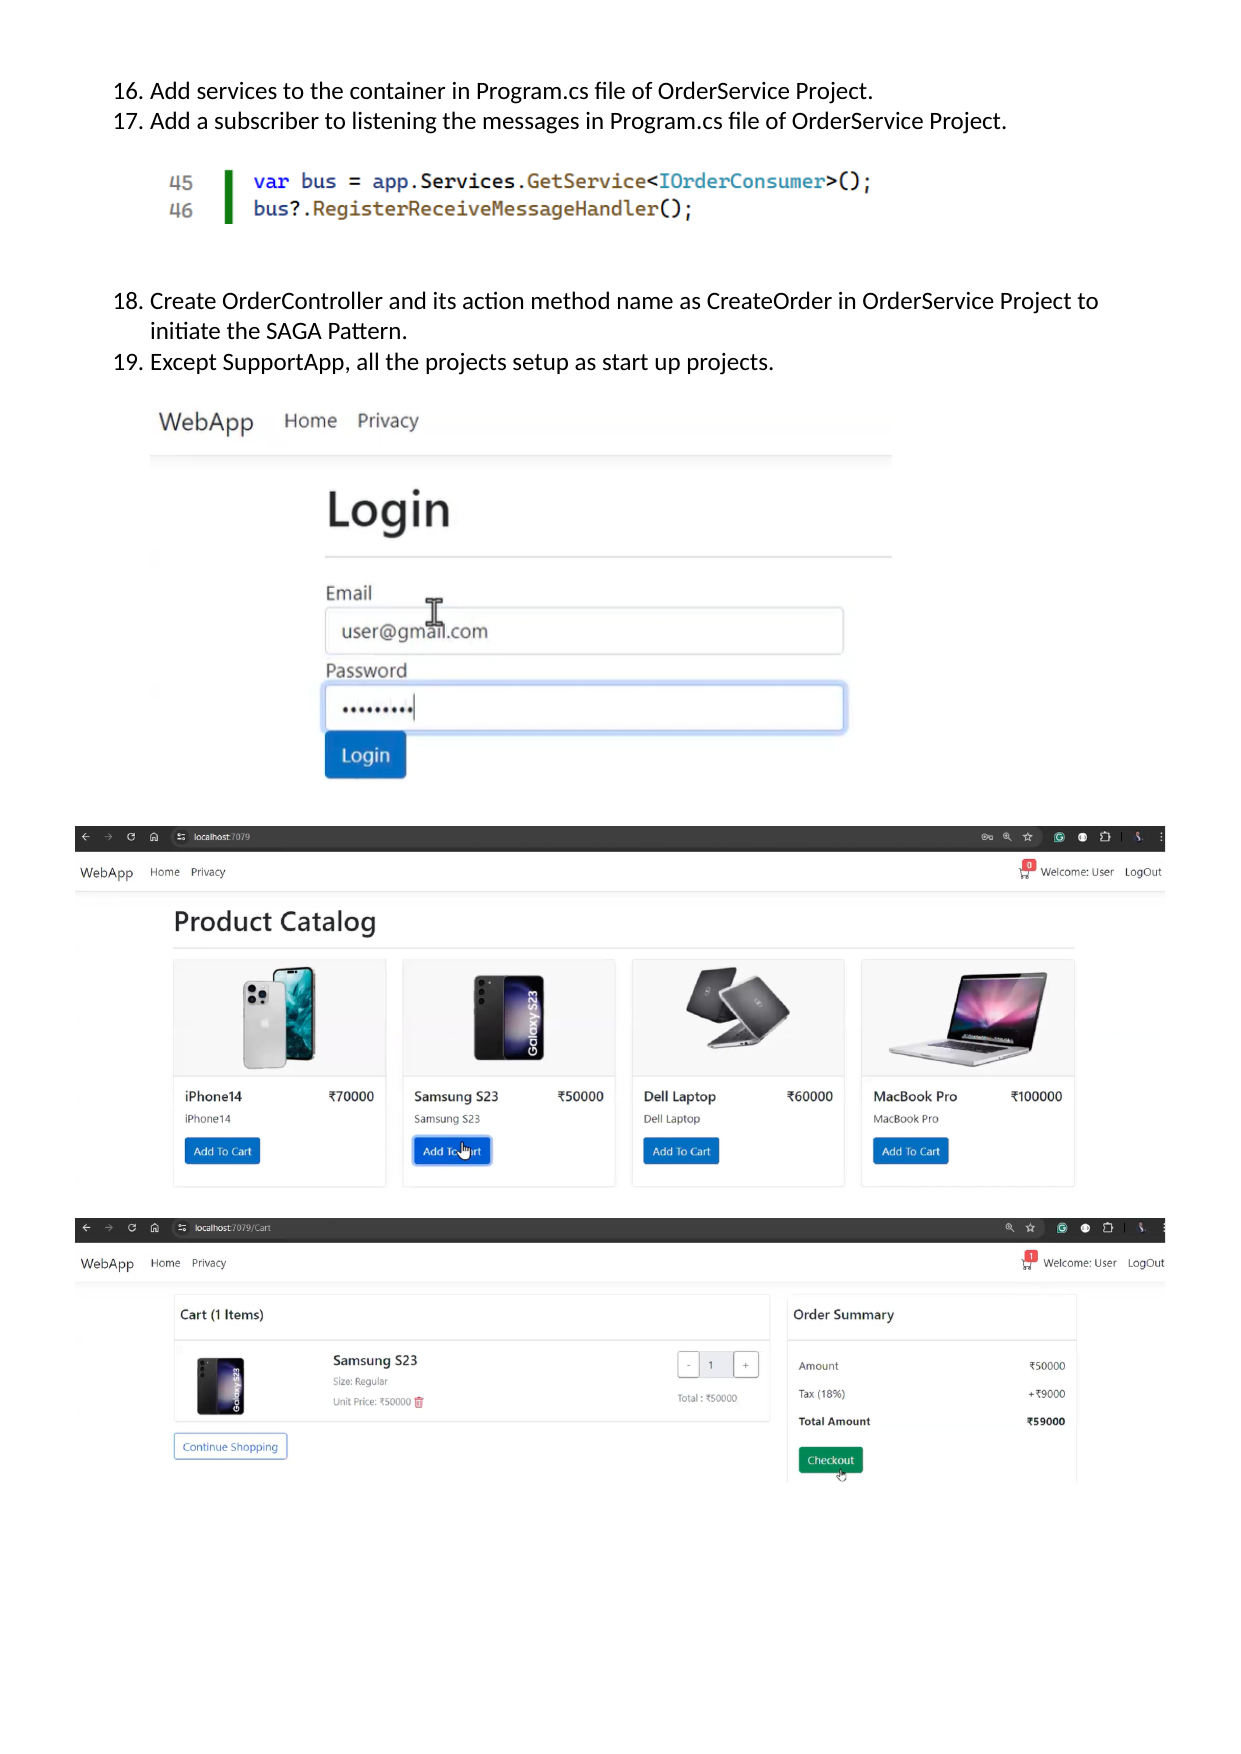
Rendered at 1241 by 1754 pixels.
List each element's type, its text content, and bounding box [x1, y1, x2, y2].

list Create OrderController and its action method name as CreateOrder in OrderService Project to initiate the SAGA Pattern. [112, 285, 1165, 346]
list Add a subscriber to listening the messages in Program.cs file of OrderService Project. [112, 106, 1165, 136]
picture [75, 826, 1166, 1188]
picture [75, 1218, 1166, 1483]
picture [150, 166, 877, 224]
list Add services to the container in Program.cs file of OrderService Project. [112, 75, 1165, 106]
list Except SupportApp, all the projects setup as start up projects. [112, 346, 1165, 376]
picture [150, 407, 892, 796]
